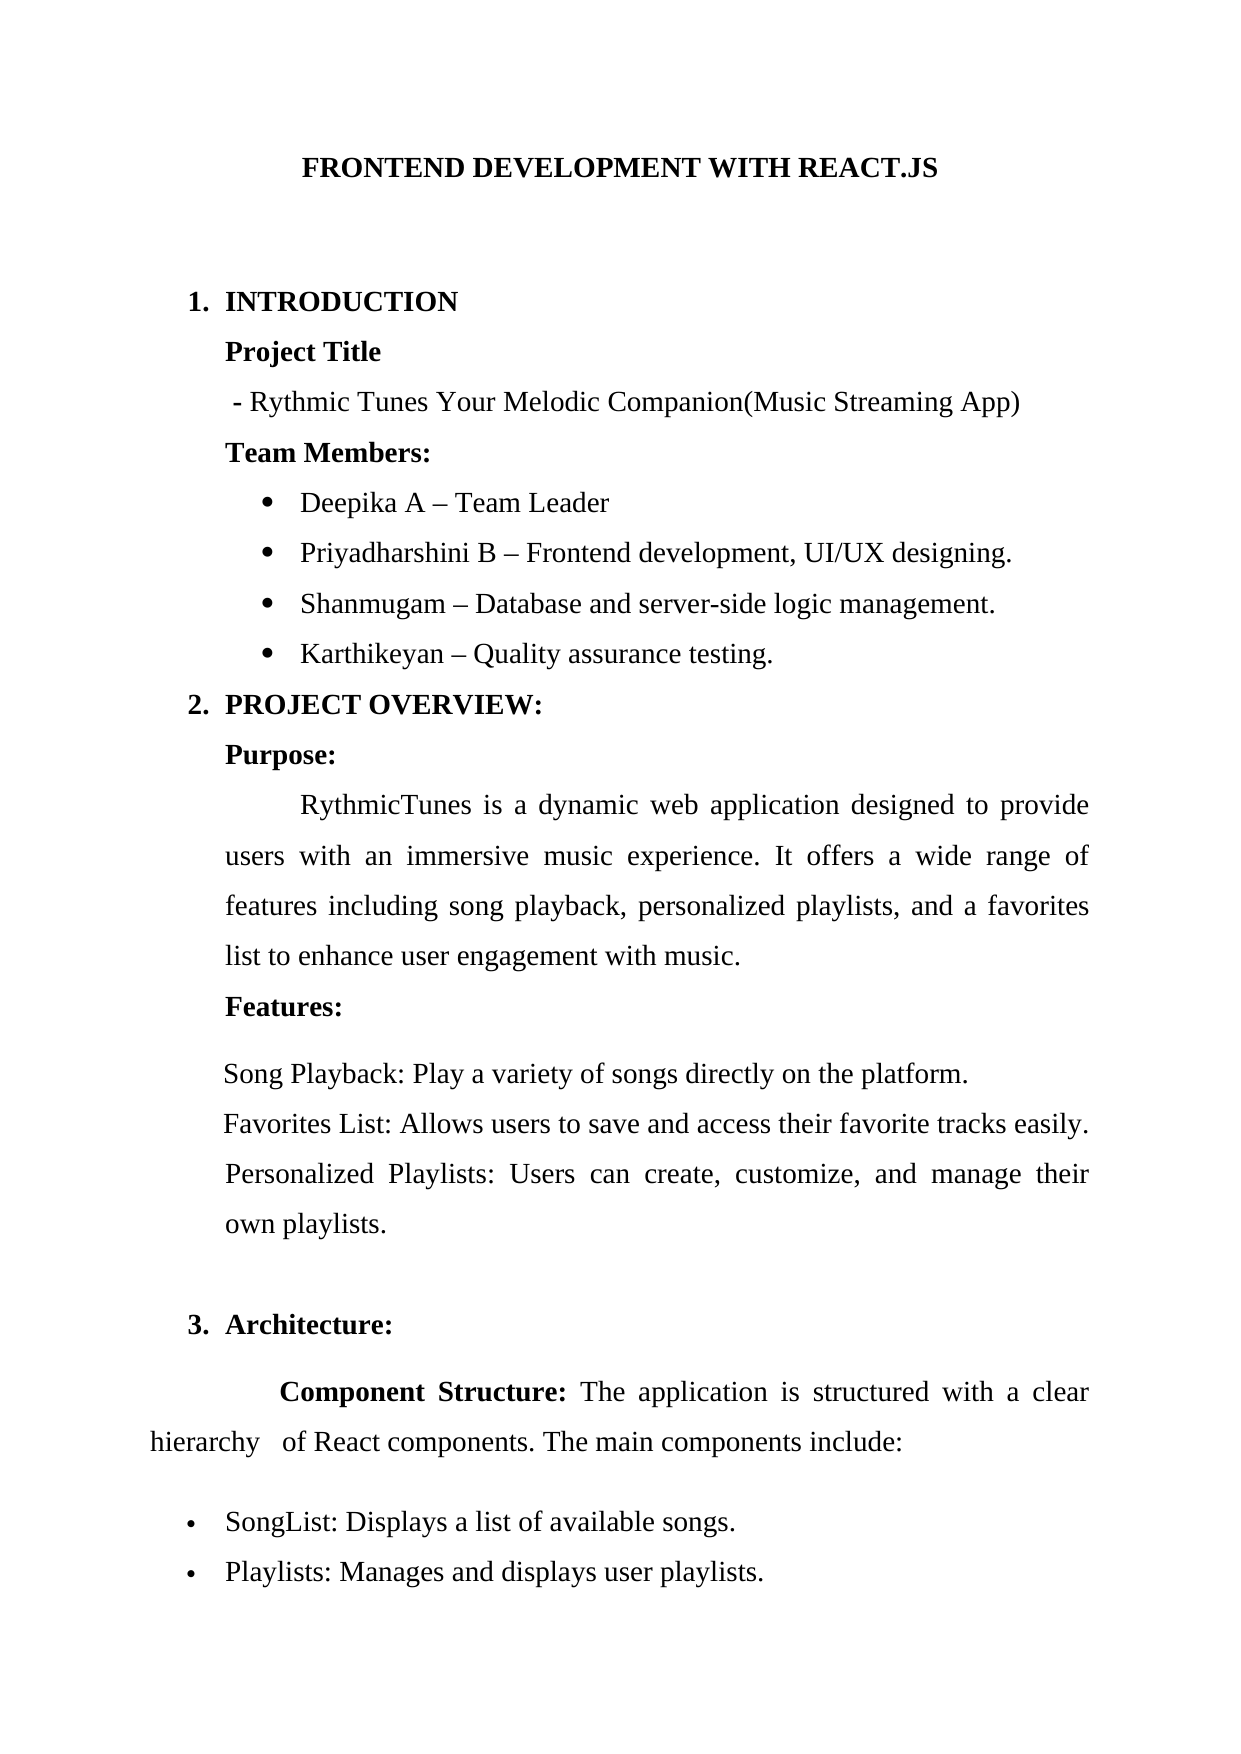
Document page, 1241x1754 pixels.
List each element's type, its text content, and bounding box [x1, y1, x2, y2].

list - Rythmic Tunes Your Melodic Companion(Music Streaming App) [225, 384, 1090, 418]
list Personalized Playlists: Users can create, customize, and manage their own playlists. [225, 1156, 1090, 1240]
list SongList: Displays a list of available songs. [187, 1504, 1090, 1538]
list Team Members: [225, 435, 1090, 468]
text Favorites List: Allows users to save and access their favorite tracks easily. [150, 1106, 1090, 1139]
list Playlists: Manages and displays user playlists. [187, 1554, 1090, 1588]
list Features: [225, 989, 1090, 1022]
list Shanmugam – Database and server-side logic management. [262, 586, 1090, 620]
list Deepika A – Team Leader [262, 485, 1090, 519]
list RythmicTunes is a dynamic web application designed to provide users with an immersive music experience. It offers a wide range of features including song playback, personalized playlists, and a favorites list to enhance user engagement with music. [225, 787, 1090, 972]
list INTRODUCTION [187, 284, 1090, 317]
text Song Playback: Play a variety of songs directly on the platform. [150, 1056, 1090, 1089]
text FRONTEND DEVELOPMENT WITH REACT.JS [150, 150, 1090, 183]
list Karthikeyan – Quality assurance testing. [262, 636, 1090, 670]
list PROJECT OVERVIEW: [187, 687, 1090, 720]
list Purpose: [225, 737, 1090, 771]
text Component Structure: The application is structured with a clear hierarchy of React components. The main components include: [150, 1374, 1090, 1458]
list Priyadharshini B – Frontend development, UI/UX designing. [262, 536, 1090, 569]
list Project Title [225, 334, 1090, 368]
list Architecture: [187, 1307, 1090, 1341]
